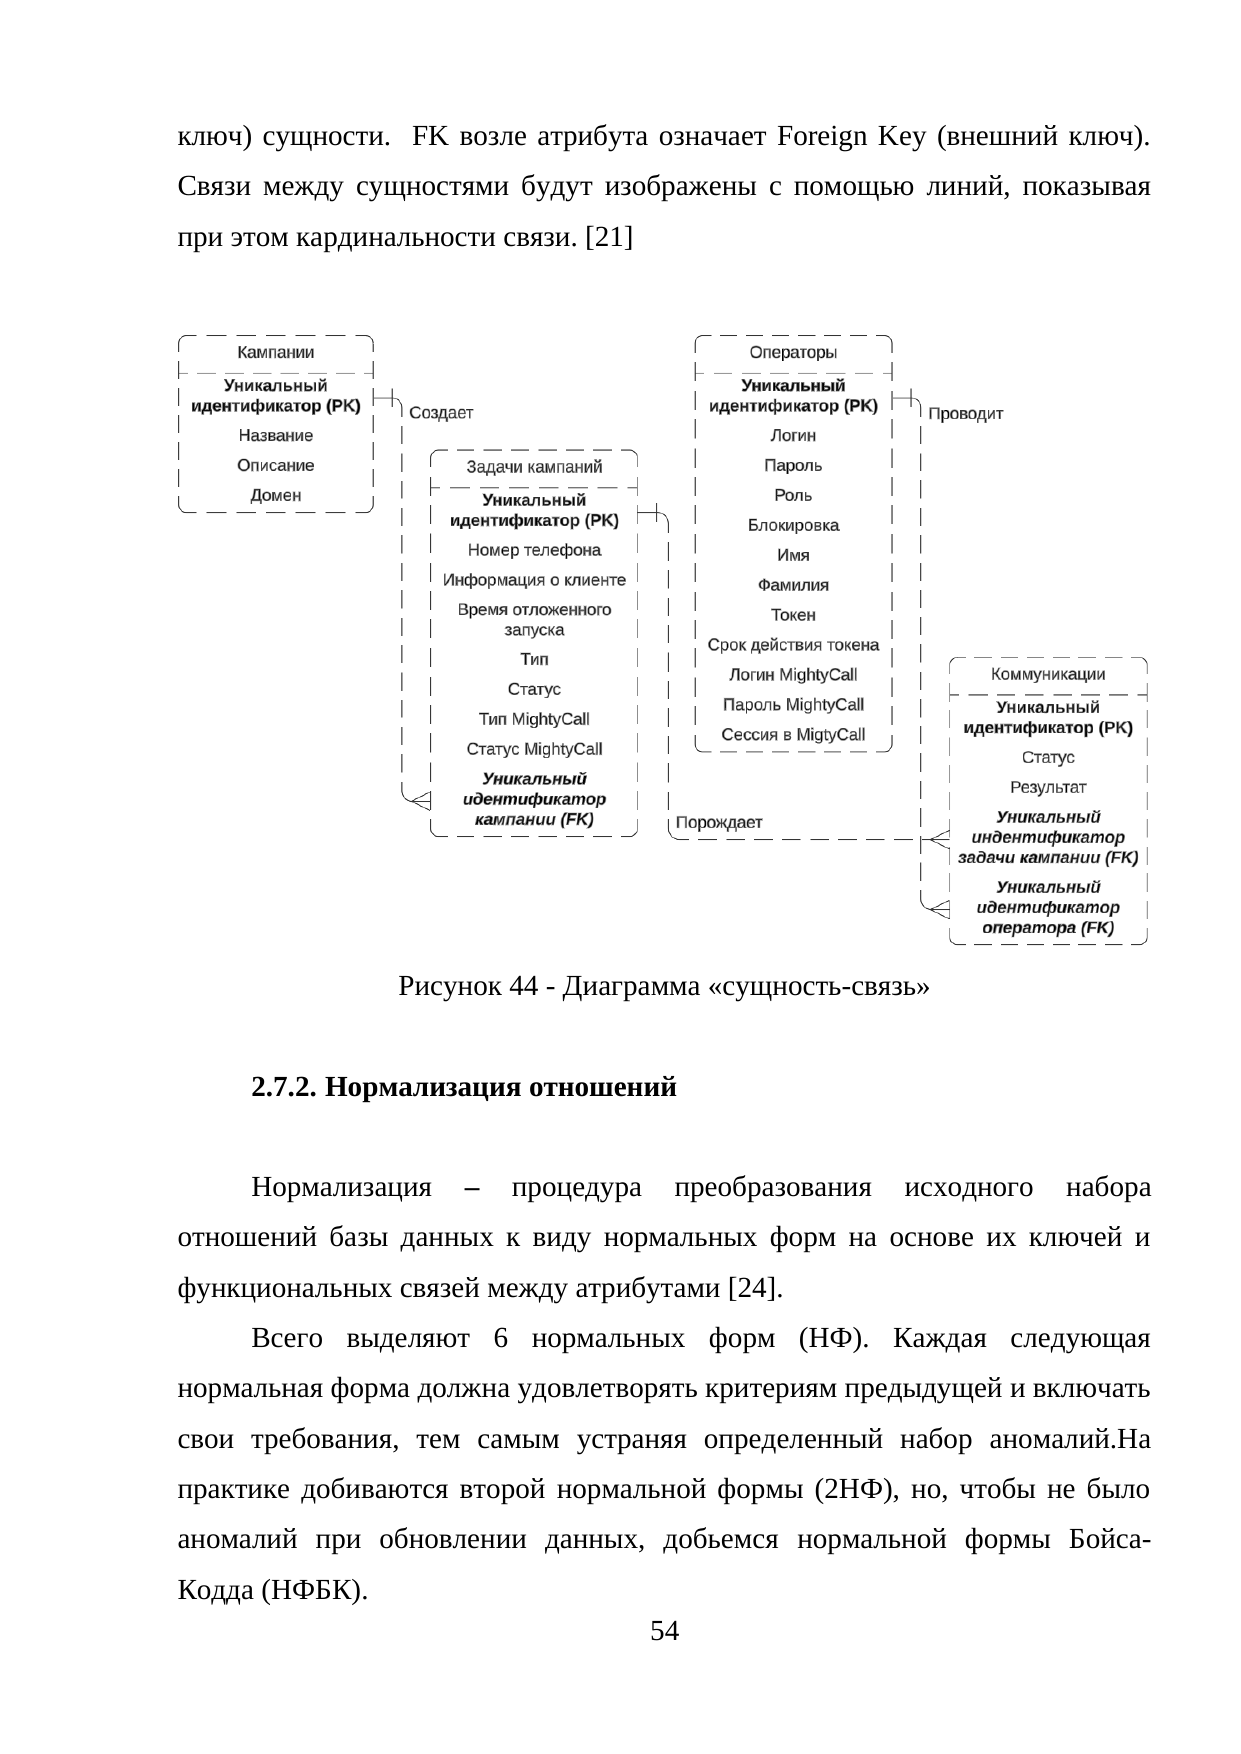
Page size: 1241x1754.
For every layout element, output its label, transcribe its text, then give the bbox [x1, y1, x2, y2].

picture [177, 319, 1152, 952]
text Всего выделяют 6 нормальных форм (НФ). Каждая следующая нормальная форма должна удовлетворять критериям предыдущей и включать свои требования, тем самым устраняя определенный набор аномалий.На практике добиваются второй нормальной формы (2НФ), но, чтобы не было аномалий при обновлении данных, добьемся нормальной формы Бойса-Кодда (НФБК). [177, 1320, 1152, 1605]
text Рисунок 44 - Диаграмма «сущность-связь» [177, 968, 1152, 1002]
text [177, 118, 1152, 252]
text Нормализация – процедура преобразования исходного набора отношений базы данных к виду нормальных форм на основе их ключей и функциональных связей между атрибутами [24]. [177, 1169, 1152, 1303]
subtitle Нормализация отношений [177, 1069, 1152, 1102]
